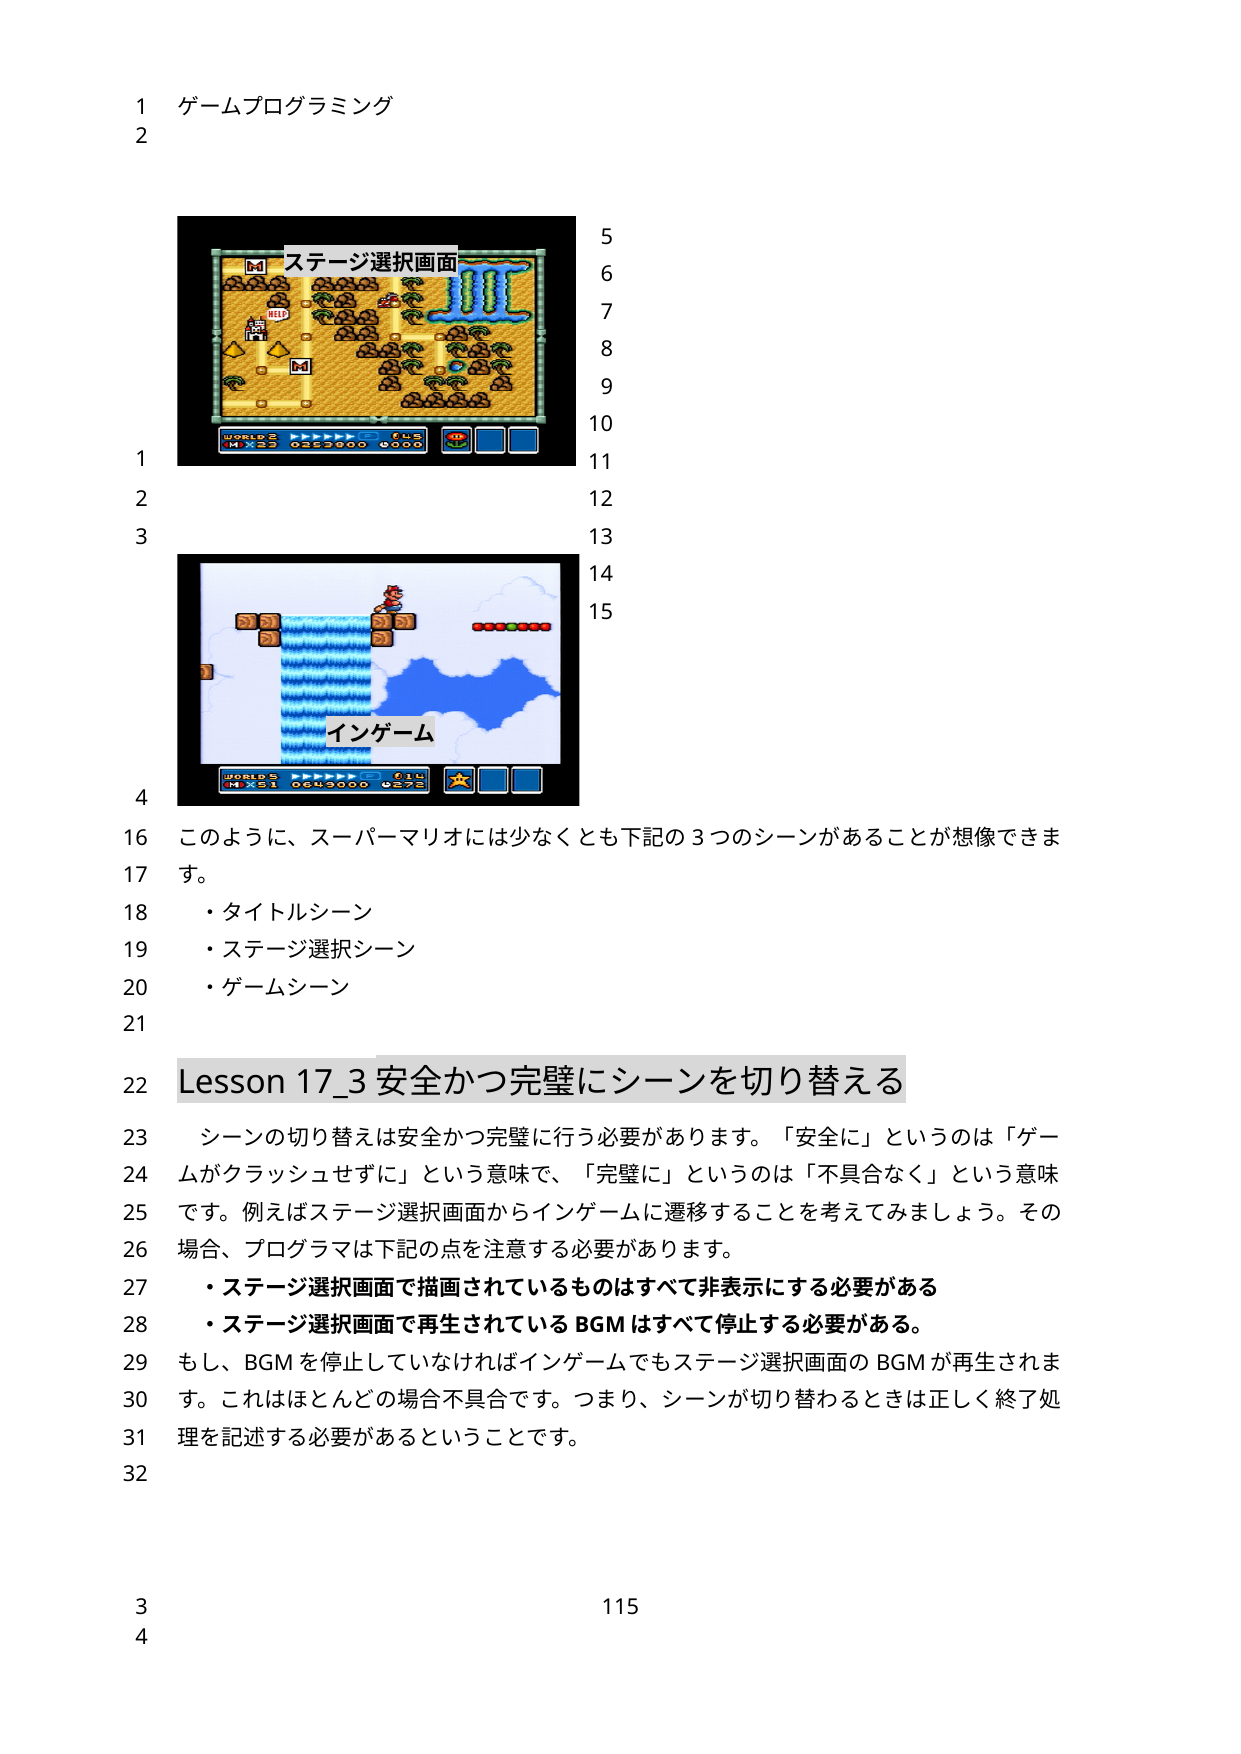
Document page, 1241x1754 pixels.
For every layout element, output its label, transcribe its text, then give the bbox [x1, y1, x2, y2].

text シーンの切り替えは安全かつ完璧に行う必要があります。「安全に」というのは「ゲームがクラッシュせずに」という意味で、「完璧に」というのは「不具合なく」という意味です。例えばステージ選択画面からインゲームに遷移することを考えてみましょう。その場合、プログラマは下記の点を注意する必要があります。 [177, 1117, 1063, 1267]
text ・ステージ選択画面で描画されているものはすべて非表示にする必要がある [177, 1267, 1063, 1304]
text ・ゲームシーン [177, 967, 1063, 1004]
picture [177, 216, 576, 466]
text ・ステージ選択シーン [177, 929, 1063, 967]
picture [177, 554, 580, 806]
text ・タイトルシーン [177, 892, 1063, 929]
subtitle Lesson 17_3 安全かつ完璧にシーンを切り替える [177, 1042, 1063, 1117]
text ・ステージ選択画面で再生されているBGMはすべて停止する必要がある。 [177, 1304, 1063, 1342]
text このように、スーパーマリオには少なくとも下記の3つのシーンがあることが想像できます。 [177, 817, 1063, 892]
text もし、BGMを停止していなければインゲームでもステージ選択画面のBGMが再生されます。これはほとんどの場合不具合です。つまり、シーンが切り替わるときは正しく終了処理を記述する必要があるということです。 [177, 1342, 1063, 1454]
